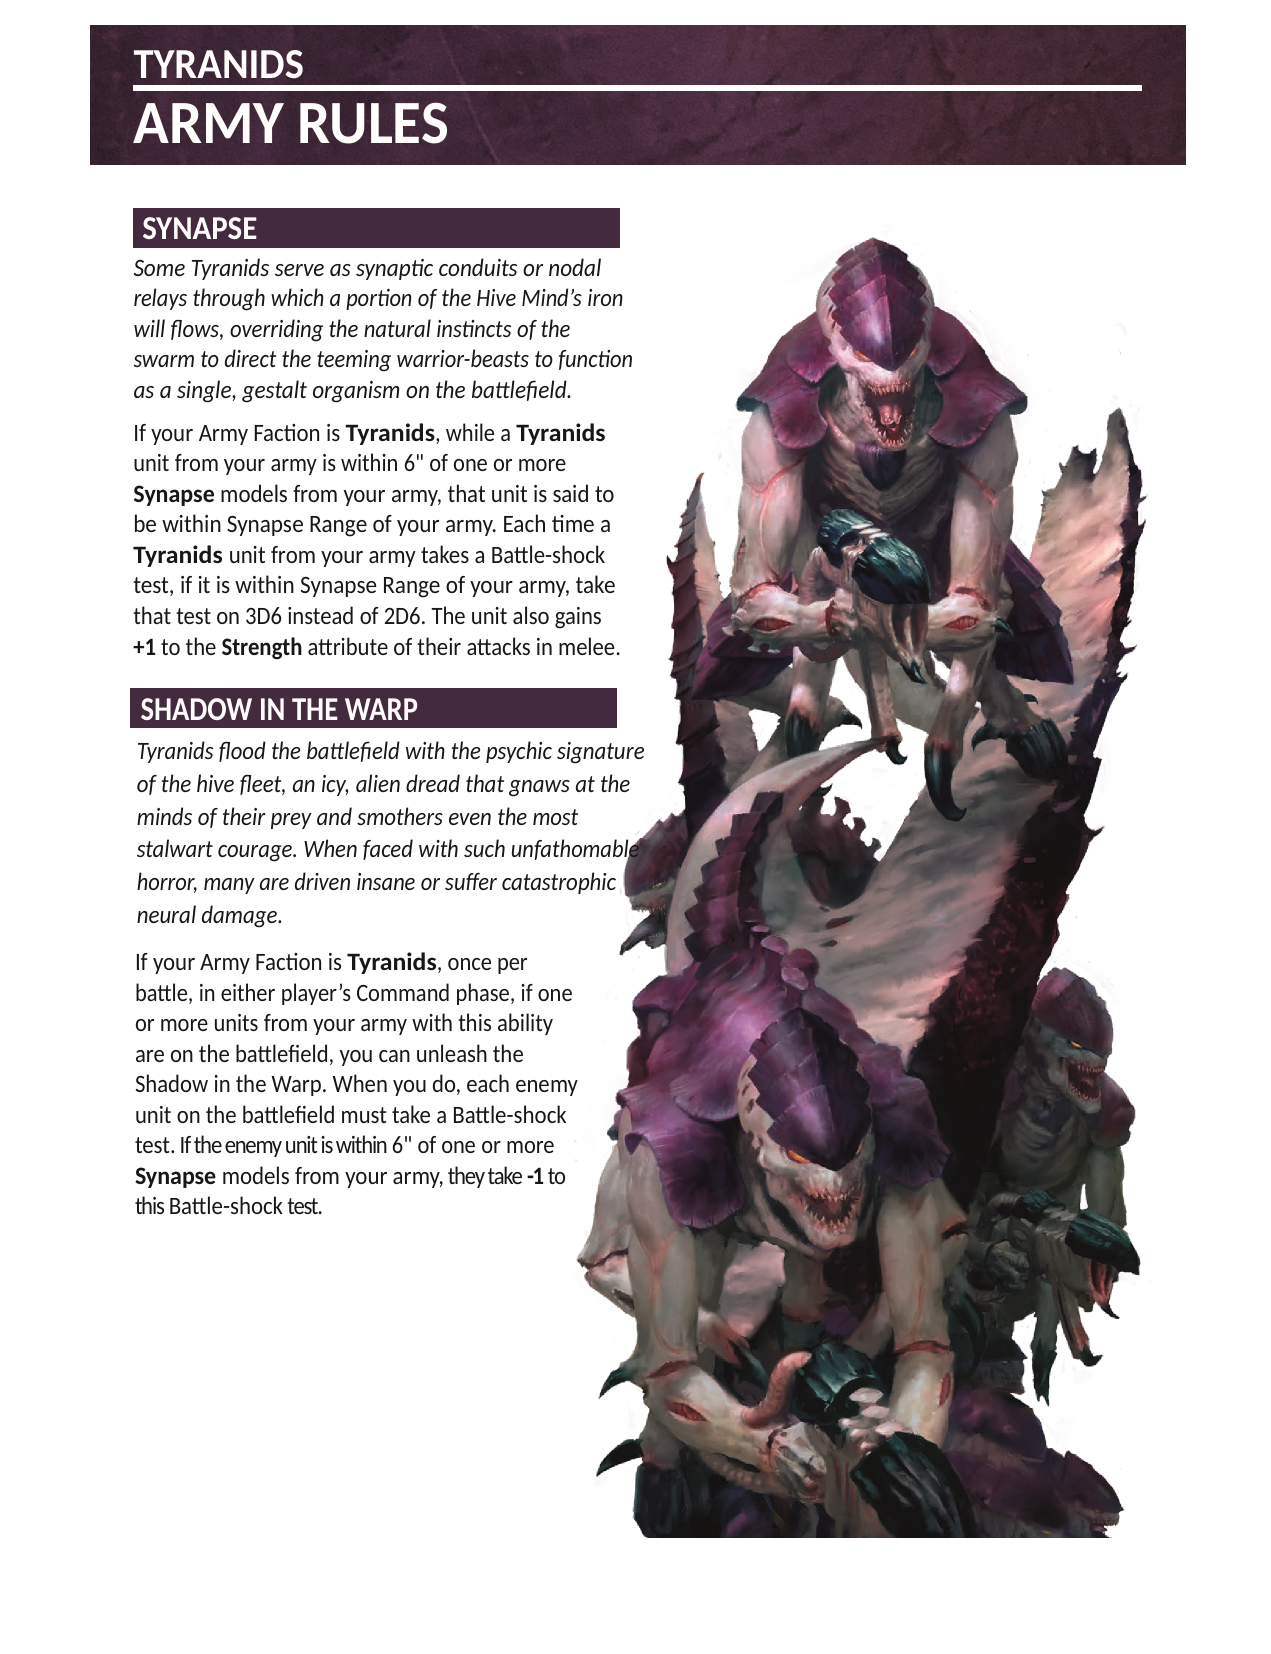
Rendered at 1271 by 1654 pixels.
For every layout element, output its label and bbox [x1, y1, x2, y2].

picture [557, 1174, 563, 1182]
picture [556, 218, 1157, 1538]
picture [557, 388, 563, 396]
picture [89, 24, 1186, 165]
